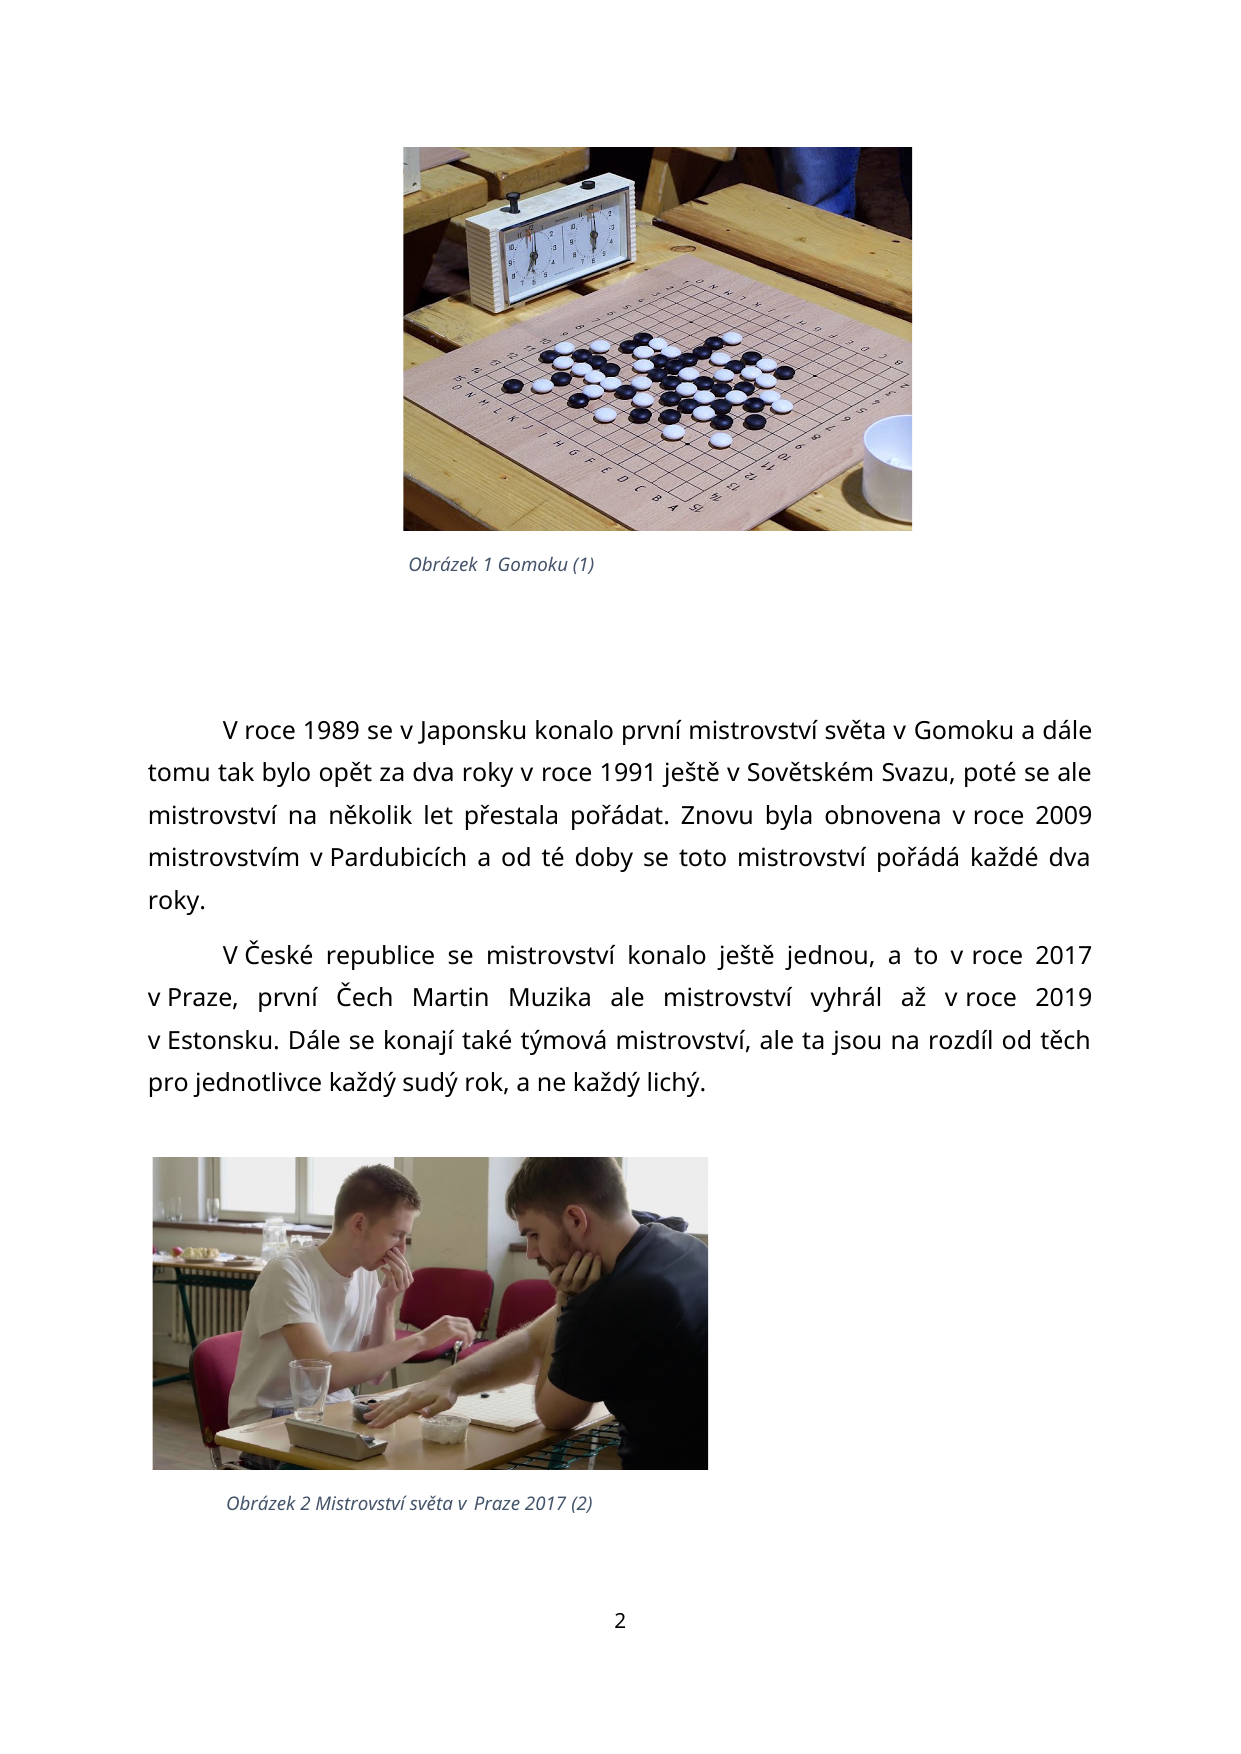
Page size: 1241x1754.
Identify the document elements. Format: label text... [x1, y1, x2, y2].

text V České republice se mistrovství konalo ještě jednou, a to v roce 2017 v Praze, první Čech Martin Muzika ale mistrovství vyhrál až v roce 2019 v Estonsku. Dále se konají také týmová mistrovství, ale ta jsou na rozdíl od těch pro jednotlivce každý sudý rok, a ne každý lichý. [148, 937, 1092, 1099]
picture [403, 147, 913, 531]
text Obrázek 1 Gomoku [369, 551, 1092, 577]
picture [152, 1157, 709, 1470]
text Obrázek 2 Mistrovství světa v Praze 2017 [148, 1491, 1092, 1516]
text V roce 1989 se v Japonsku konalo první mistrovství světa v Gomoku a dále tomu tak bylo opět za dva roky v roce 1991 ještě v Sovětském Svazu, poté se ale mistrovství na několik let přestala pořádat. Znovu byla obnovena v roce 2009 mistrovstvím v Pardubicích a od té doby se toto mistrovství pořádá každé dva roky. [148, 712, 1092, 916]
